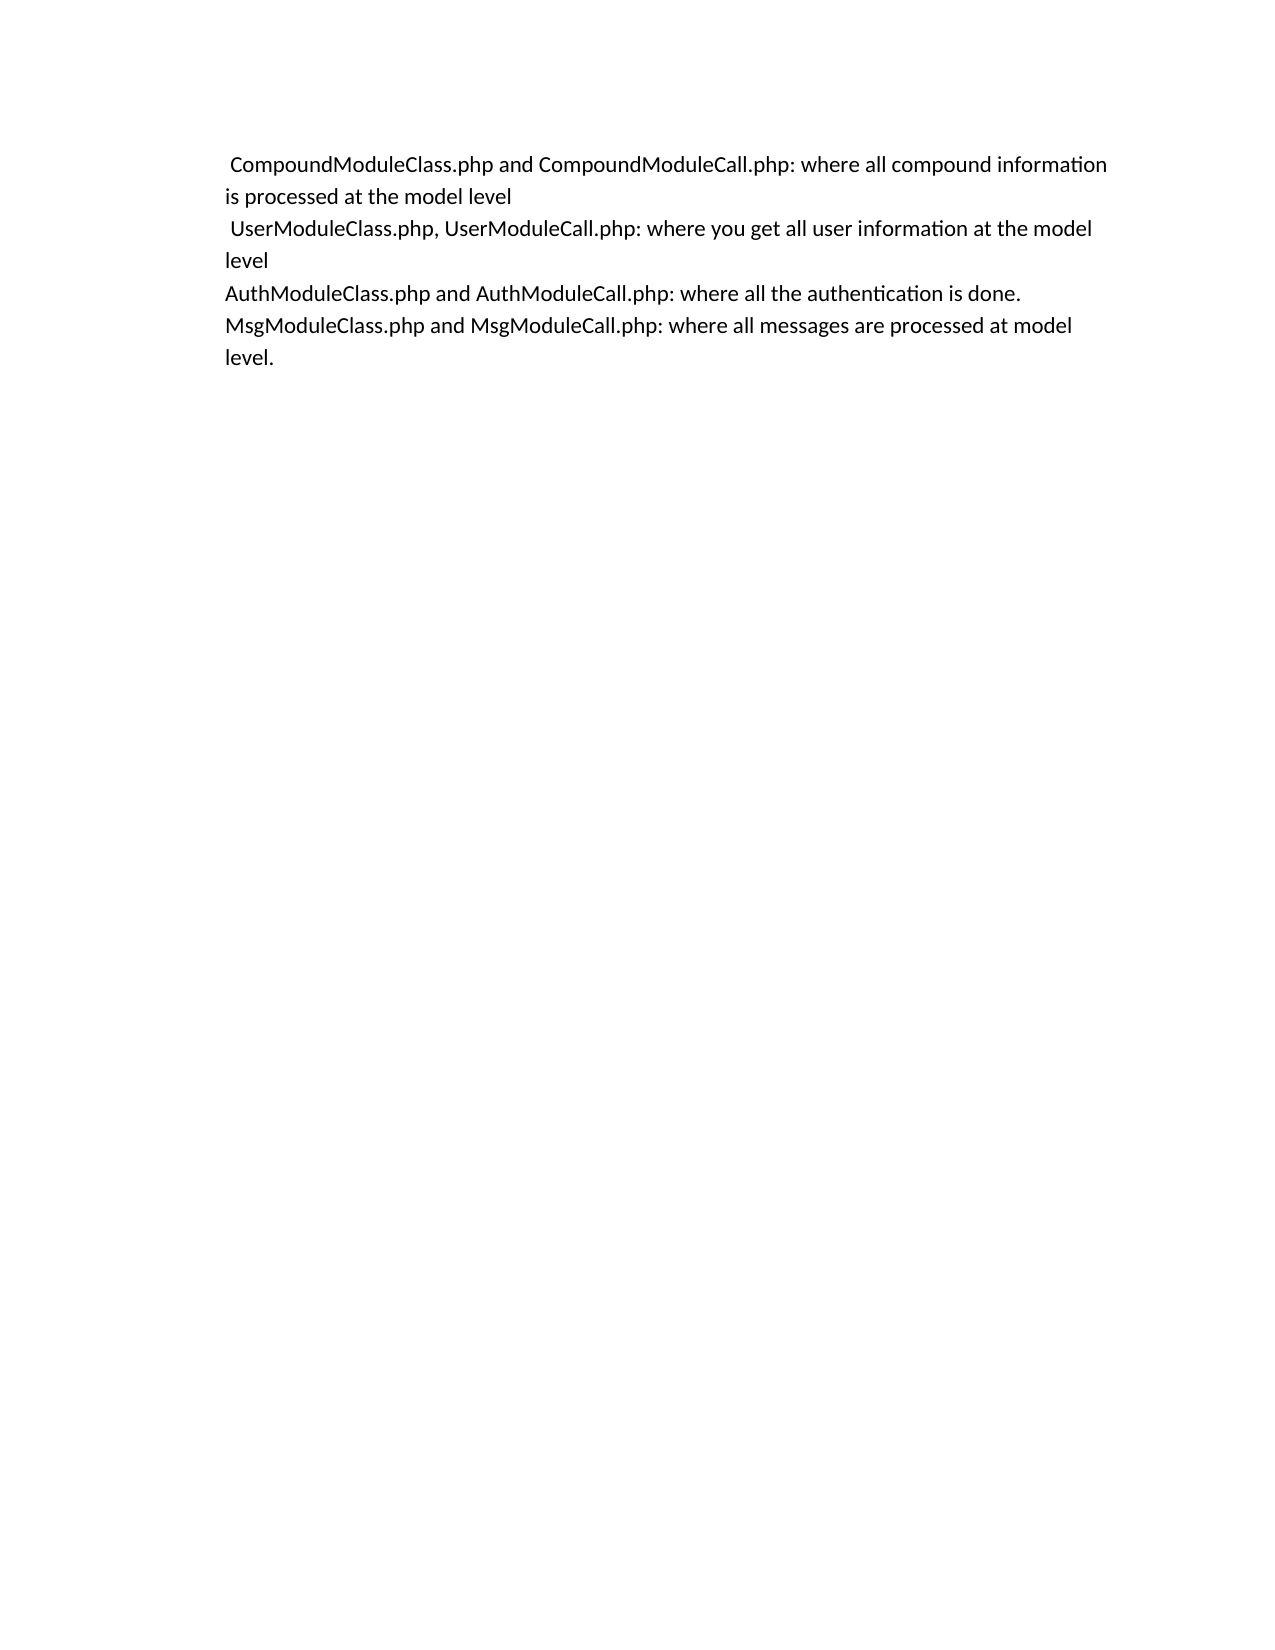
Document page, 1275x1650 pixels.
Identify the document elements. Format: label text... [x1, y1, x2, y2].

list CompoundModuleClass.php and CompoundModuleCall.php: where all compound information is processed at the model level [225, 150, 1125, 210]
list UserModuleClass.php, UserModuleCall.php: where you get all user information at the model level [225, 214, 1125, 274]
list MsgModuleClass.php and MsgModuleCall.php: where all messages are processed at model level. [225, 311, 1125, 371]
list AuthModuleClass.php and AuthModuleCall.php: where all the authentication is done. [225, 279, 1125, 307]
